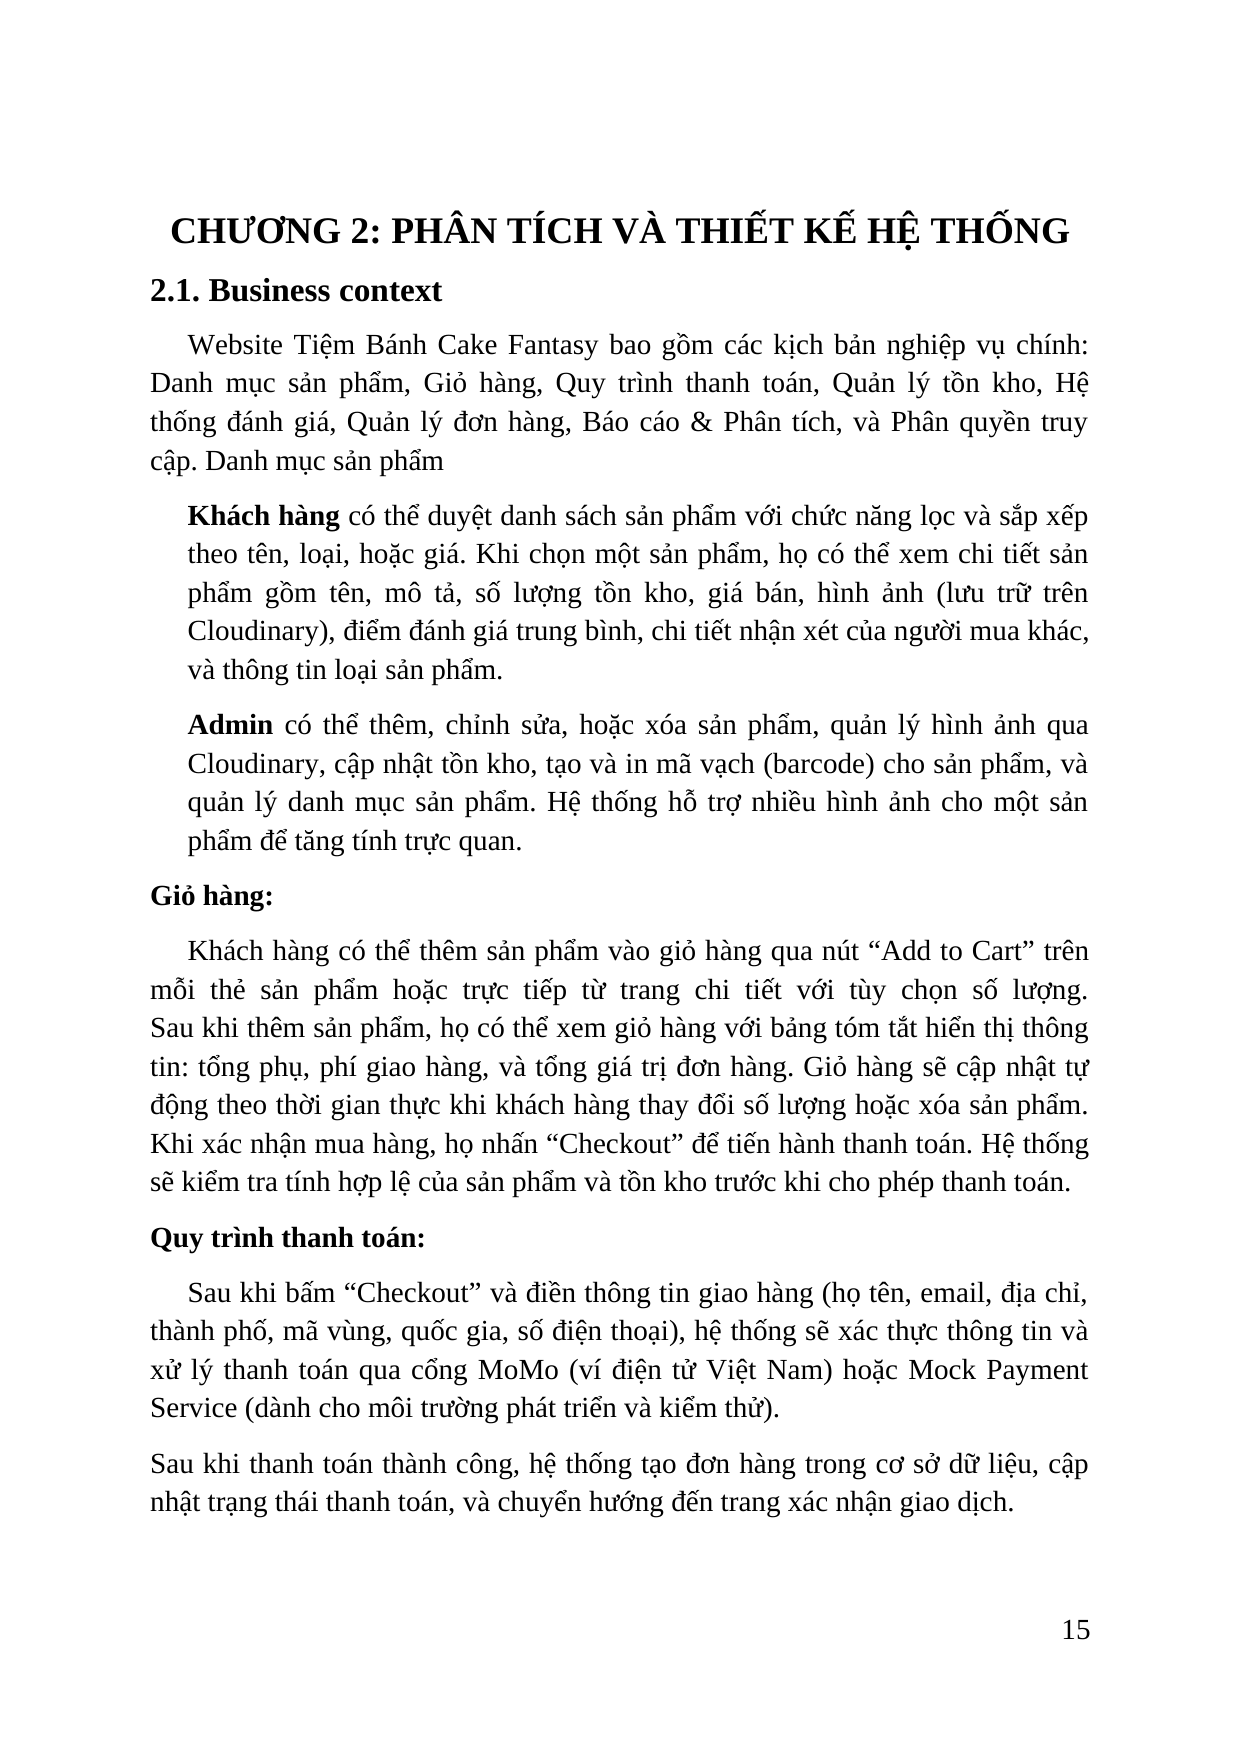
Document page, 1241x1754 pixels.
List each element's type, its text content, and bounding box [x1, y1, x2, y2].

text Sau khi thanh toán thành công, hệ thống tạo đơn hàng trong cơ sở dữ liệu, cập nhật trạng thái thanh toán, và chuyển hướng đến trang xác nhận giao dịch. [150, 1446, 1090, 1518]
text Khách hàng có thể thêm sản phẩm vào giỏ hàng qua nút “Add to Cart” trên mỗi thẻ sản phẩm hoặc trực tiếp từ trang chi tiết với tùy chọn số lượng. Sau khi thêm sản phẩm, họ có thể xem giỏ hàng với bảng tóm tắt hiển thị thông tin: tổng phụ, phí giao hàng, và tổng giá trị đơn hàng. Giỏ hàng sẽ cập nhật tự động theo thời gian thực khi khách hàng thay đổi số lượng hoặc xóa sản phẩm. Khi xác nhận mua hàng, họ nhấn “Checkout” để tiến hành thanh toán. Hệ thống sẽ kiểm tra tính hợp lệ của sản phẩm và tồn kho trước khi cho phép thanh toán. [150, 933, 1090, 1198]
text Khách hàng có thể duyệt danh sách sản phẩm với chức năng lọc và sắp xếp theo tên, loại, hoặc giá. Khi chọn một sản phẩm, họ có thể xem chi tiết sản phẩm gồm tên, mô tả, số lượng tồn kho, giá bán, hình ảnh (lưu trữ trên Cloudinary), điểm đánh giá trung bình, chi tiết nhận xét của người mua khác, và thông tin loại sản phẩm. [187, 498, 1090, 686]
text Quy trình thanh toán: [150, 1220, 1090, 1253]
text Sau khi bấm “Checkout” và điền thông tin giao hàng (họ tên, email, địa chỉ, thành phố, mã vùng, quốc gia, số điện thoại), hệ thống sẽ xác thực thông tin và xử lý thanh toán qua cổng MoMo (ví điện tử Việt Nam) hoặc Mock Payment Service (dành cho môi trường phát triển và kiểm thử). [150, 1275, 1090, 1424]
subtitle CHƯƠNG 2: PHÂN TÍCH VÀ THIẾT KẾ HỆ THỐNG [150, 208, 1090, 251]
text Website Tiệm Bánh Cake Fantasy bao gồm các kịch bản nghiệp vụ chính: Danh mục sản phẩm, Giỏ hàng, Quy trình thanh toán, Quản lý tồn kho, Hệ thống đánh giá, Quản lý đơn hàng, Báo cáo & Phân tích, và Phân quyền truy cập. Danh mục sản phẩm [150, 327, 1090, 476]
subtitle 2.1. Business context [150, 270, 1090, 309]
text Giỏ hàng: [150, 878, 1090, 912]
text Admin có thể thêm, chỉnh sửa, hoặc xóa sản phẩm, quản lý hình ảnh qua Cloudinary, cập nhật tồn kho, tạo và in mã vạch (barcode) cho sản phẩm, và quản lý danh mục sản phẩm. Hệ thống hỗ trợ nhiều hình ảnh cho một sản phẩm để tăng tính trực quan. [187, 707, 1090, 856]
